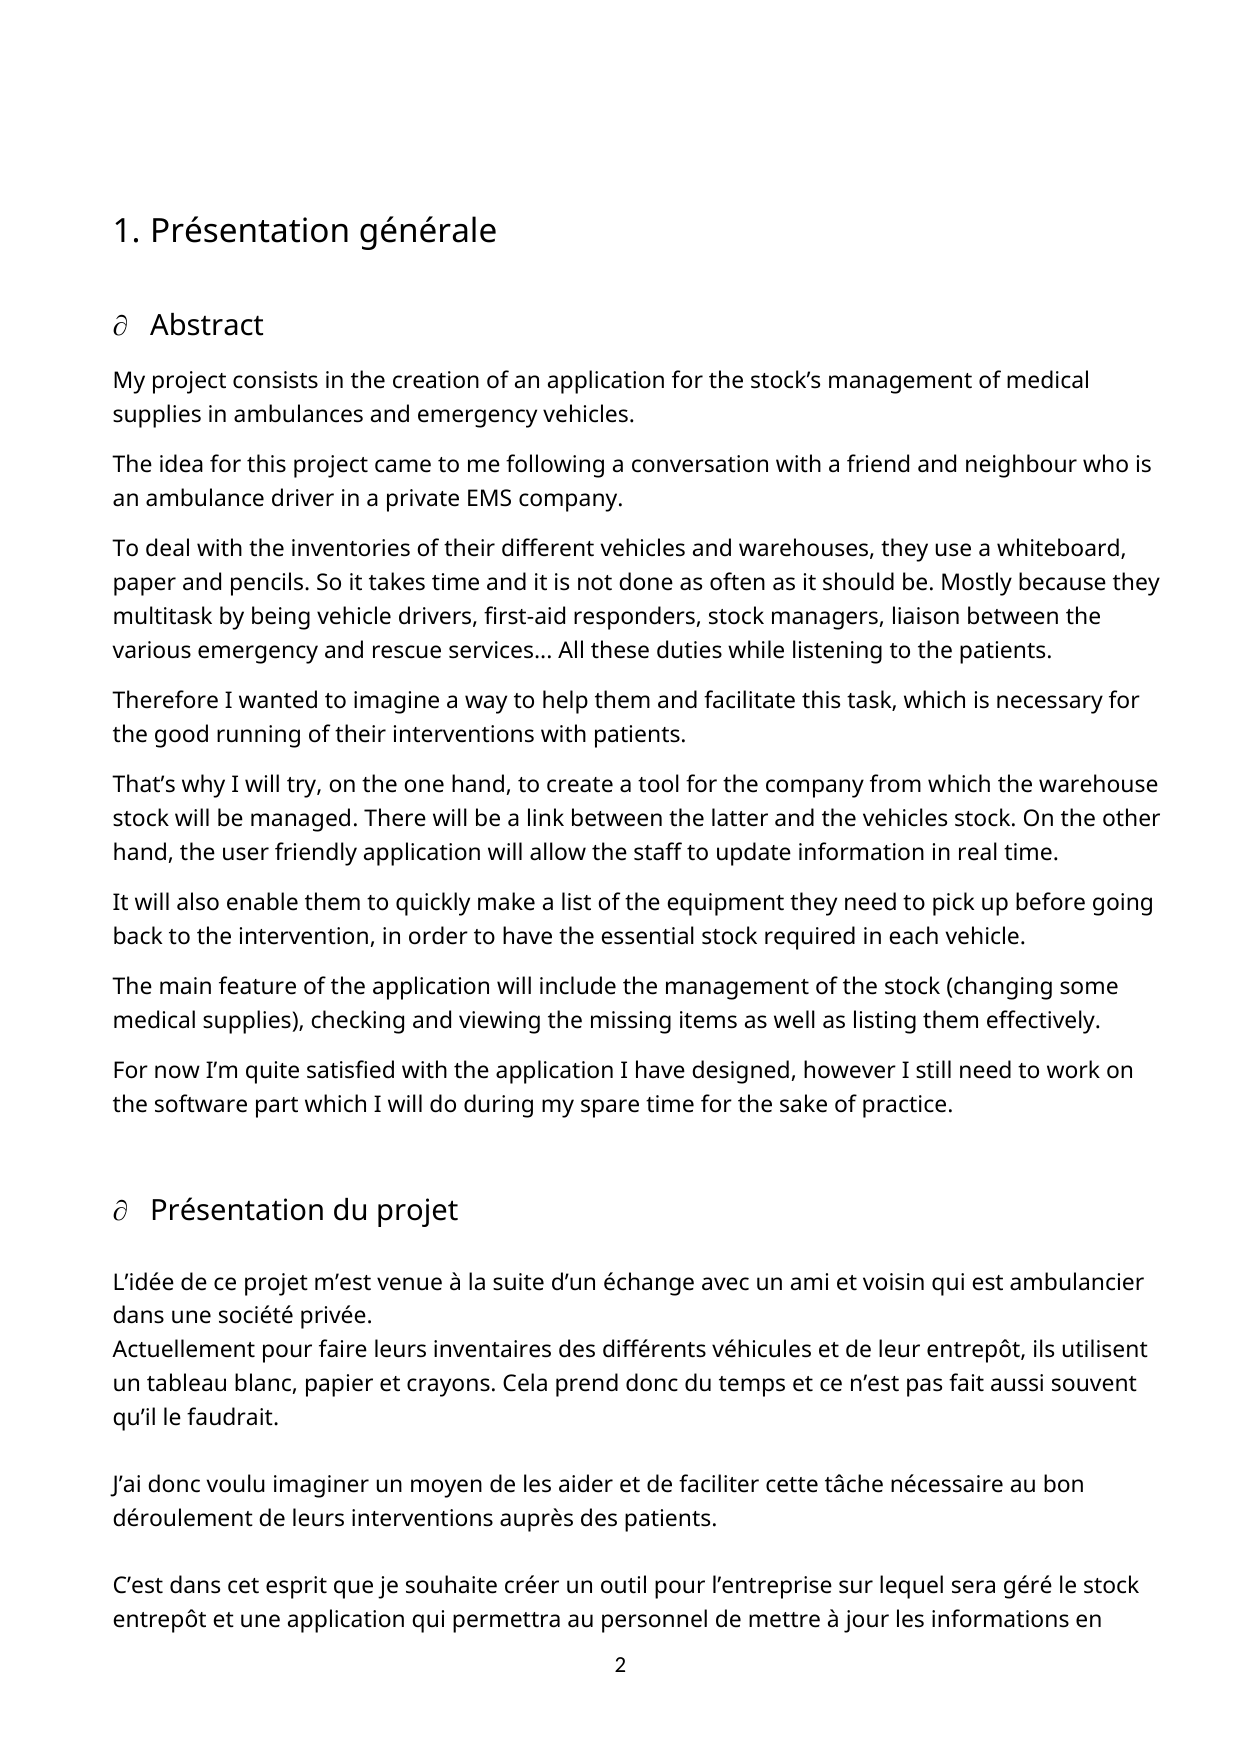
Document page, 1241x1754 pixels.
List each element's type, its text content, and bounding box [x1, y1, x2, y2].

text That’s why I will try, on the one hand, to create a tool for the company from which the warehouse stock will be managed. There will be a link between the latter and the vehicles stock. On the other hand, the user friendly application will allow the staff to update information in real time. [112, 768, 1165, 867]
text Therefore I wanted to imagine a way to help them and facilitate this task, which is necessary for the good running of their interventions with patients. [112, 684, 1165, 749]
text My project consists in the creation of an application for the stock’s management of medical supplies in ambulances and emergency vehicles. [112, 364, 1165, 429]
list Présentation générale [112, 207, 1165, 252]
list J’ai donc voulu imaginer un moyen de les aider et de faciliter cette tâche nécessaire au bon déroulement de leurs interventions auprès des patients. [112, 1468, 1165, 1533]
text To deal with the inventories of their different vehicles and warehouses, they use a whiteboard, paper and pencils. So it takes time and it is not done as often as it should be. Mostly because they multitask by being vehicle drivers, first-aid responders, stock managers, liaison between the various emergency and rescue services... All these duties while listening to the patients. [112, 532, 1165, 665]
text The main feature of the application will include the management of the stock (changing some medical supplies), checking and viewing the missing items as well as listing them effectively. [112, 970, 1165, 1035]
list Actuellement pour faire leurs inventaires des différents véhicules et de leur entrepôt, ils utilisent un tableau blanc, papier et crayons. Cela prend donc du temps et ce n’est pas fait aussi souvent qu’il le faudrait. [112, 1333, 1165, 1432]
text For now I’m quite satisfied with the application I have designed, however I still need to work on the software part which I will do during my spare time for the sake of practice. [112, 1054, 1165, 1119]
list L’idée de ce projet m’est venue à la suite d’un échange avec un ami et voisin qui est ambulancier dans une société privée. [112, 1266, 1165, 1331]
text The idea for this project came to me following a conversation with a friend and neighbour who is an ambulance driver in a private EMS company. [112, 448, 1165, 513]
list Abstract [112, 304, 1165, 344]
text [112, 1569, 1165, 1634]
list Présentation du projet [112, 1189, 1165, 1229]
text It will also enable them to quickly make a list of the equipment they need to pick up before going back to the intervention, in order to have the essential stock required in each vehicle. [112, 886, 1165, 951]
